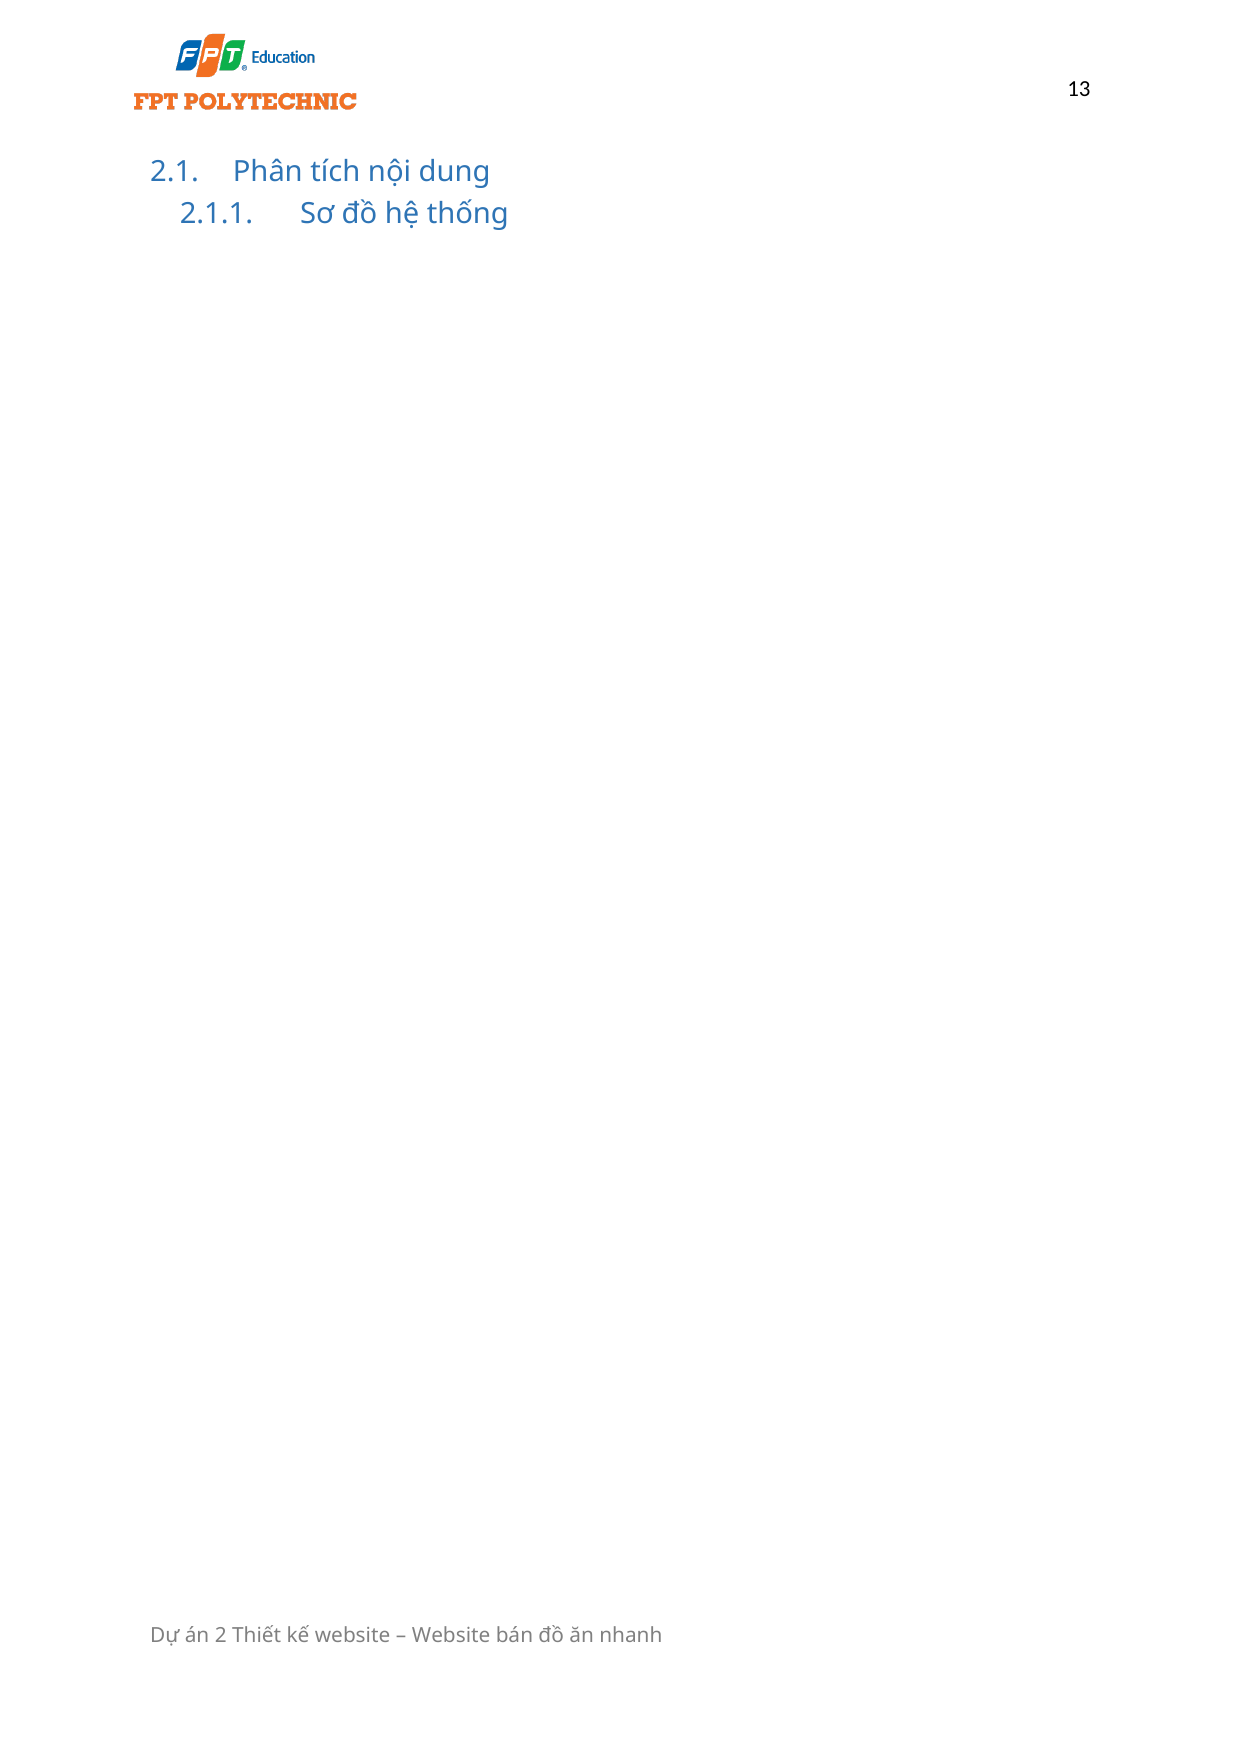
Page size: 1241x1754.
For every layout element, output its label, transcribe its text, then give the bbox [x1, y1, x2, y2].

list Sơ đồ hệ thống [179, 193, 1090, 232]
list Phân tích nội dung [150, 150, 1090, 190]
picture [126, 26, 364, 117]
